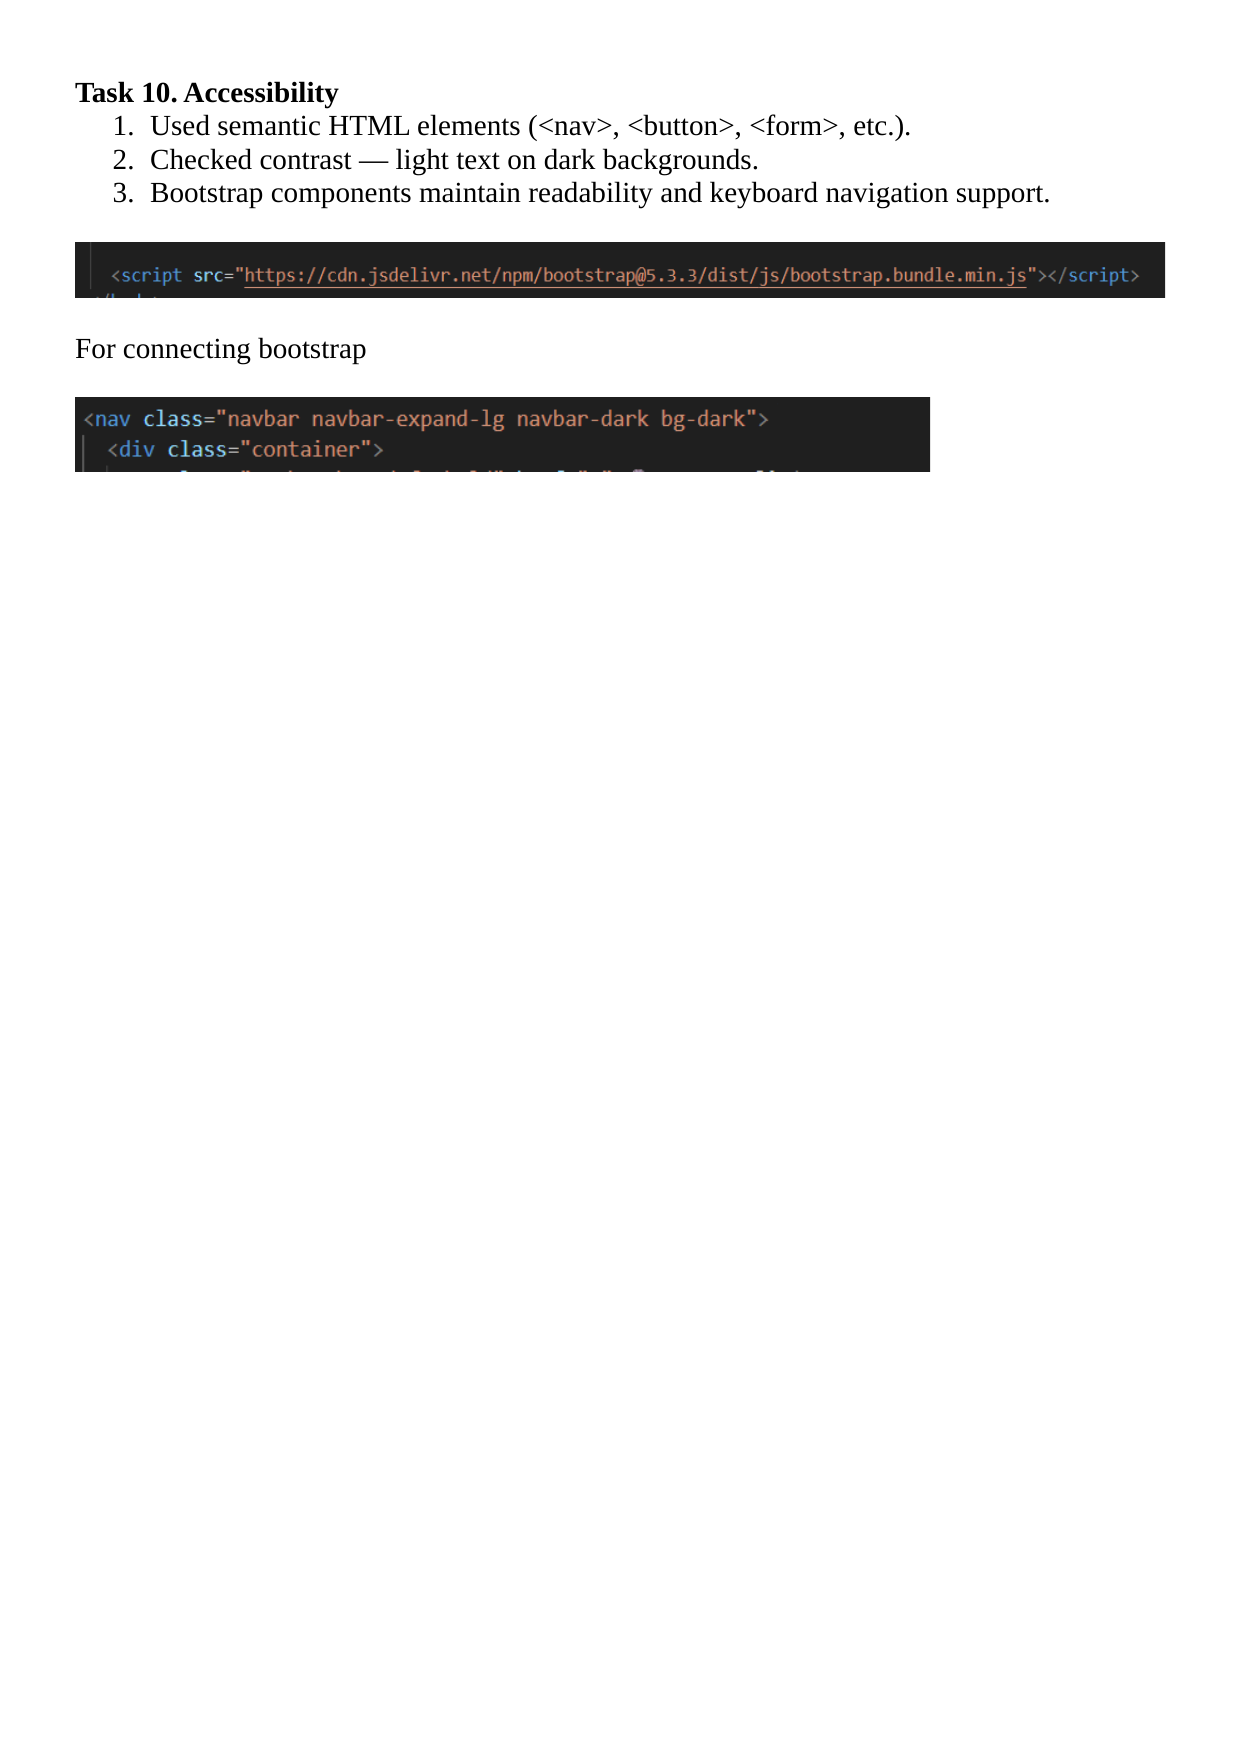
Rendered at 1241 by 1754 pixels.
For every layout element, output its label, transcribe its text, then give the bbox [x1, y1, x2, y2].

text For connecting bootstrap [75, 331, 1165, 364]
list Used semantic HTML elements (<nav>, <button>, <form>, etc.). [112, 108, 1165, 142]
list Bootstrap components maintain readability and keyboard navigation support. [112, 176, 1165, 209]
picture [75, 242, 1166, 298]
list Checked contrast — light text on dark backgrounds. [112, 142, 1165, 176]
picture [75, 397, 930, 472]
text Task 10. Accessibility [75, 75, 1165, 108]
